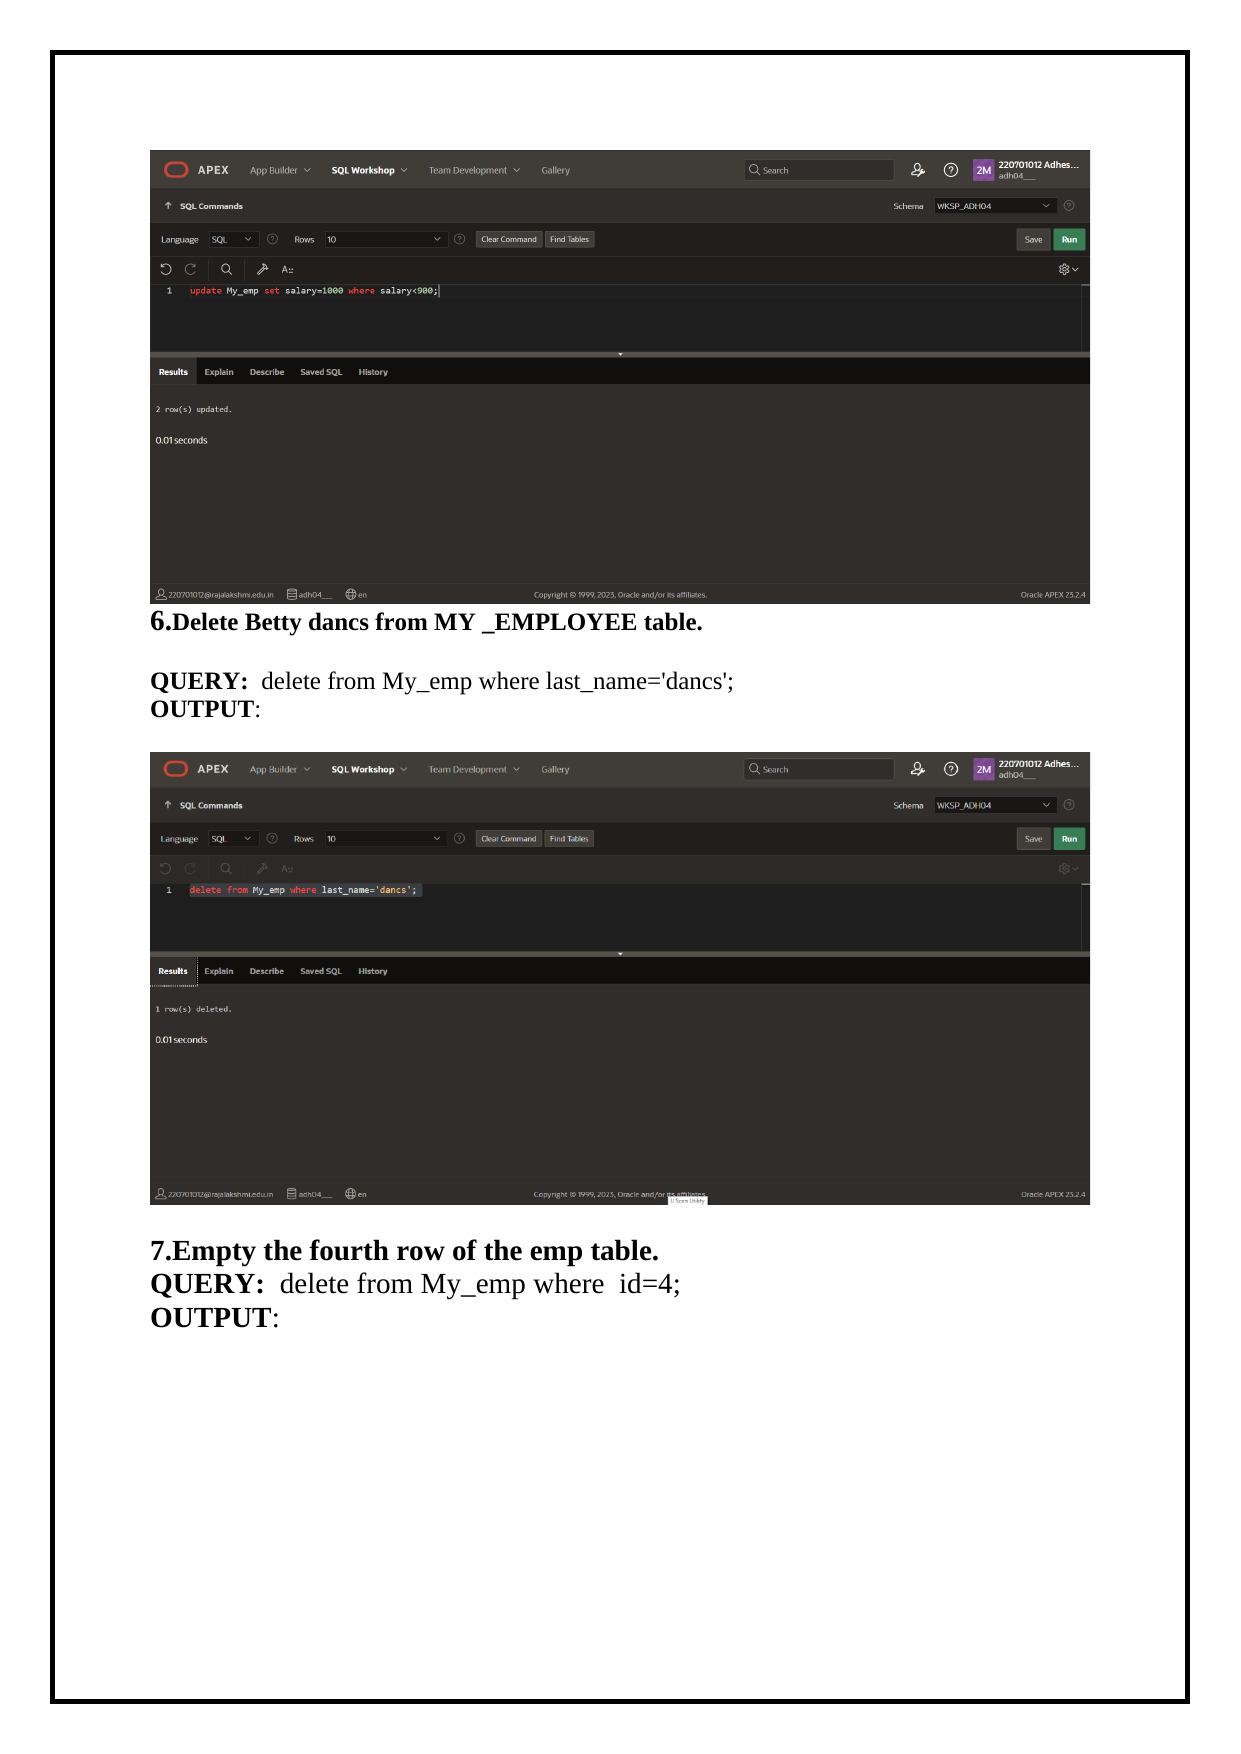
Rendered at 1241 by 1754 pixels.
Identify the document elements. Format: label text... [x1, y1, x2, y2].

text OUTPUT: [150, 1300, 1090, 1334]
text QUERY: delete from My_emp where id=4; [150, 1267, 1090, 1300]
text 7.Empty the fourth row of the emp table. [150, 1233, 1090, 1267]
text QUERY: delete from My_emp where last_name='dancs'; [150, 666, 1090, 694]
picture [150, 752, 1091, 1205]
text OUTPUT: [150, 694, 1090, 723]
picture [150, 150, 1091, 604]
text 6.Delete Betty dancs from MY _EMPLOYEE table. [150, 604, 1090, 637]
